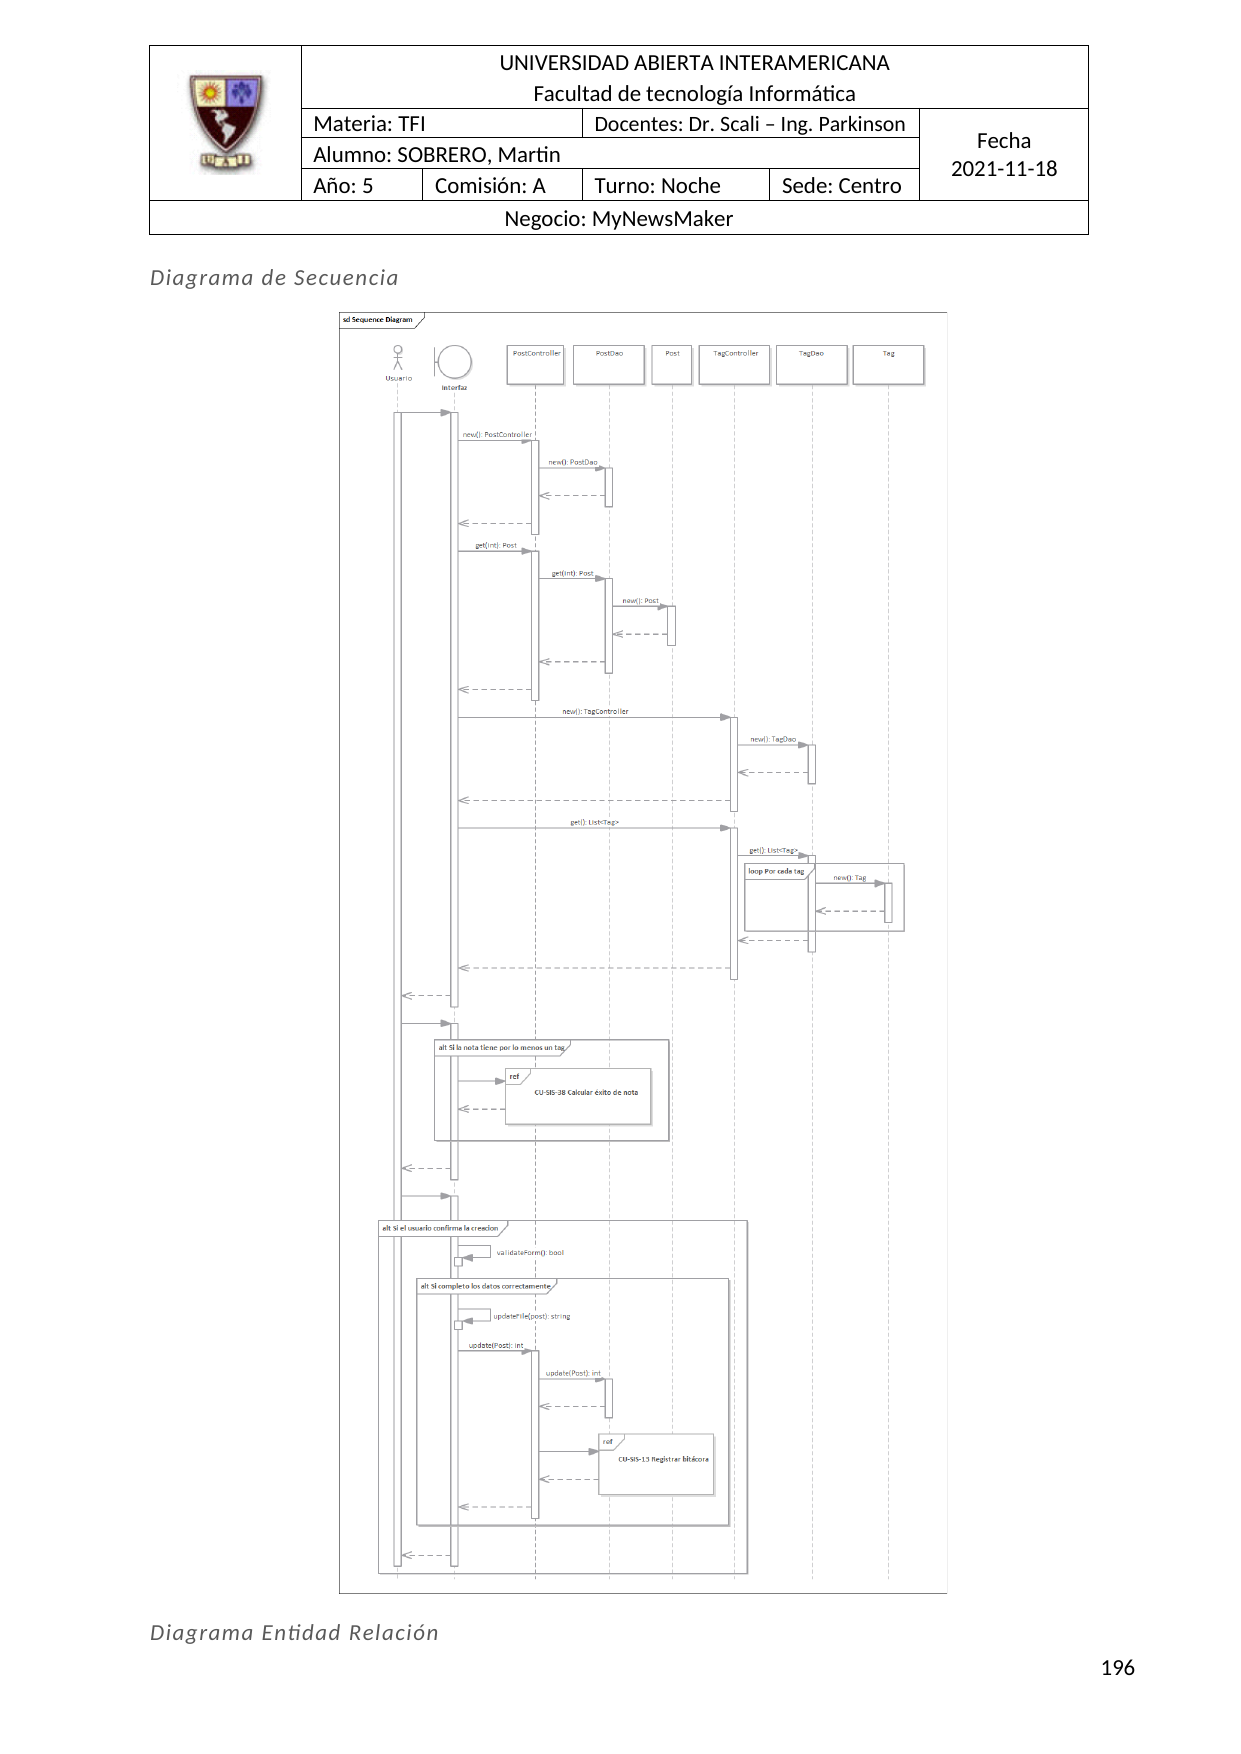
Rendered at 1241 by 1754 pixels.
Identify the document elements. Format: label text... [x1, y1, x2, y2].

picture [338, 311, 948, 1594]
subtitle Diagrama de Secuencia [150, 263, 1135, 291]
picture [175, 67, 276, 180]
subtitle Diagrama Entidad Relación [150, 1618, 1135, 1646]
